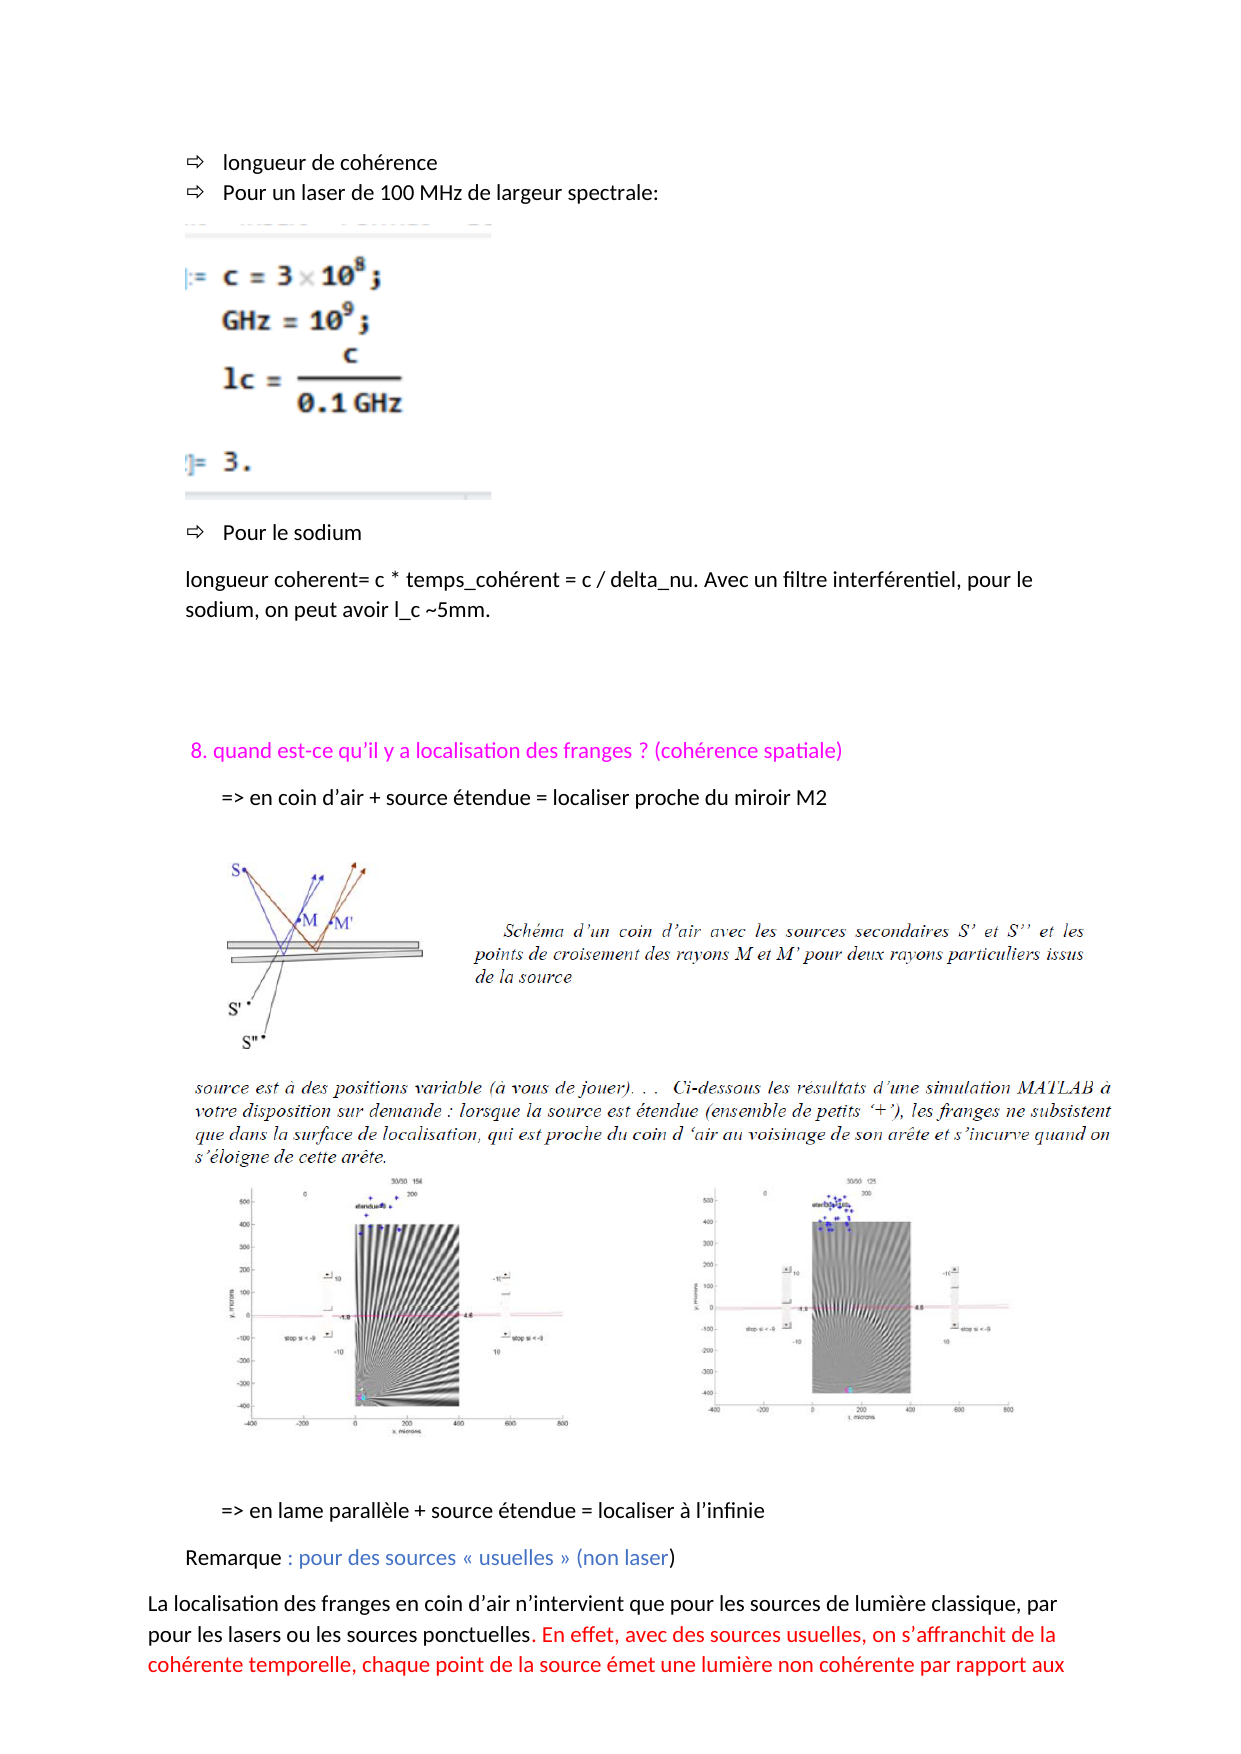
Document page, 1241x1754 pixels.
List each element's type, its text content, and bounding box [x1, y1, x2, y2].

picture [185, 1081, 1130, 1477]
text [148, 1589, 1093, 1678]
text => en lame parallèle + source étendue = localiser à l’infinie [185, 1496, 1093, 1524]
text 8. quand est-ce qu’il y a localisation des franges ? (cohérence spatiale) [185, 736, 1093, 764]
picture [185, 830, 1130, 1063]
list Pour le sodium [185, 518, 1093, 547]
list longueur de cohérence [185, 148, 1093, 176]
picture [185, 224, 492, 500]
text Remarque : pour des sources « usuelles » (non laser) [185, 1543, 1093, 1571]
text longueur coherent= c * temps_cohérent = c / delta_nu. Avec un filtre interférentiel, pour le sodium, on peut avoir l_c ~5mm. [185, 565, 1093, 624]
text => en coin d’air + source étendue = localiser proche du miroir M2 [185, 783, 1093, 811]
list Pour un laser de 100 MHz de largeur spectrale: [185, 178, 1093, 206]
